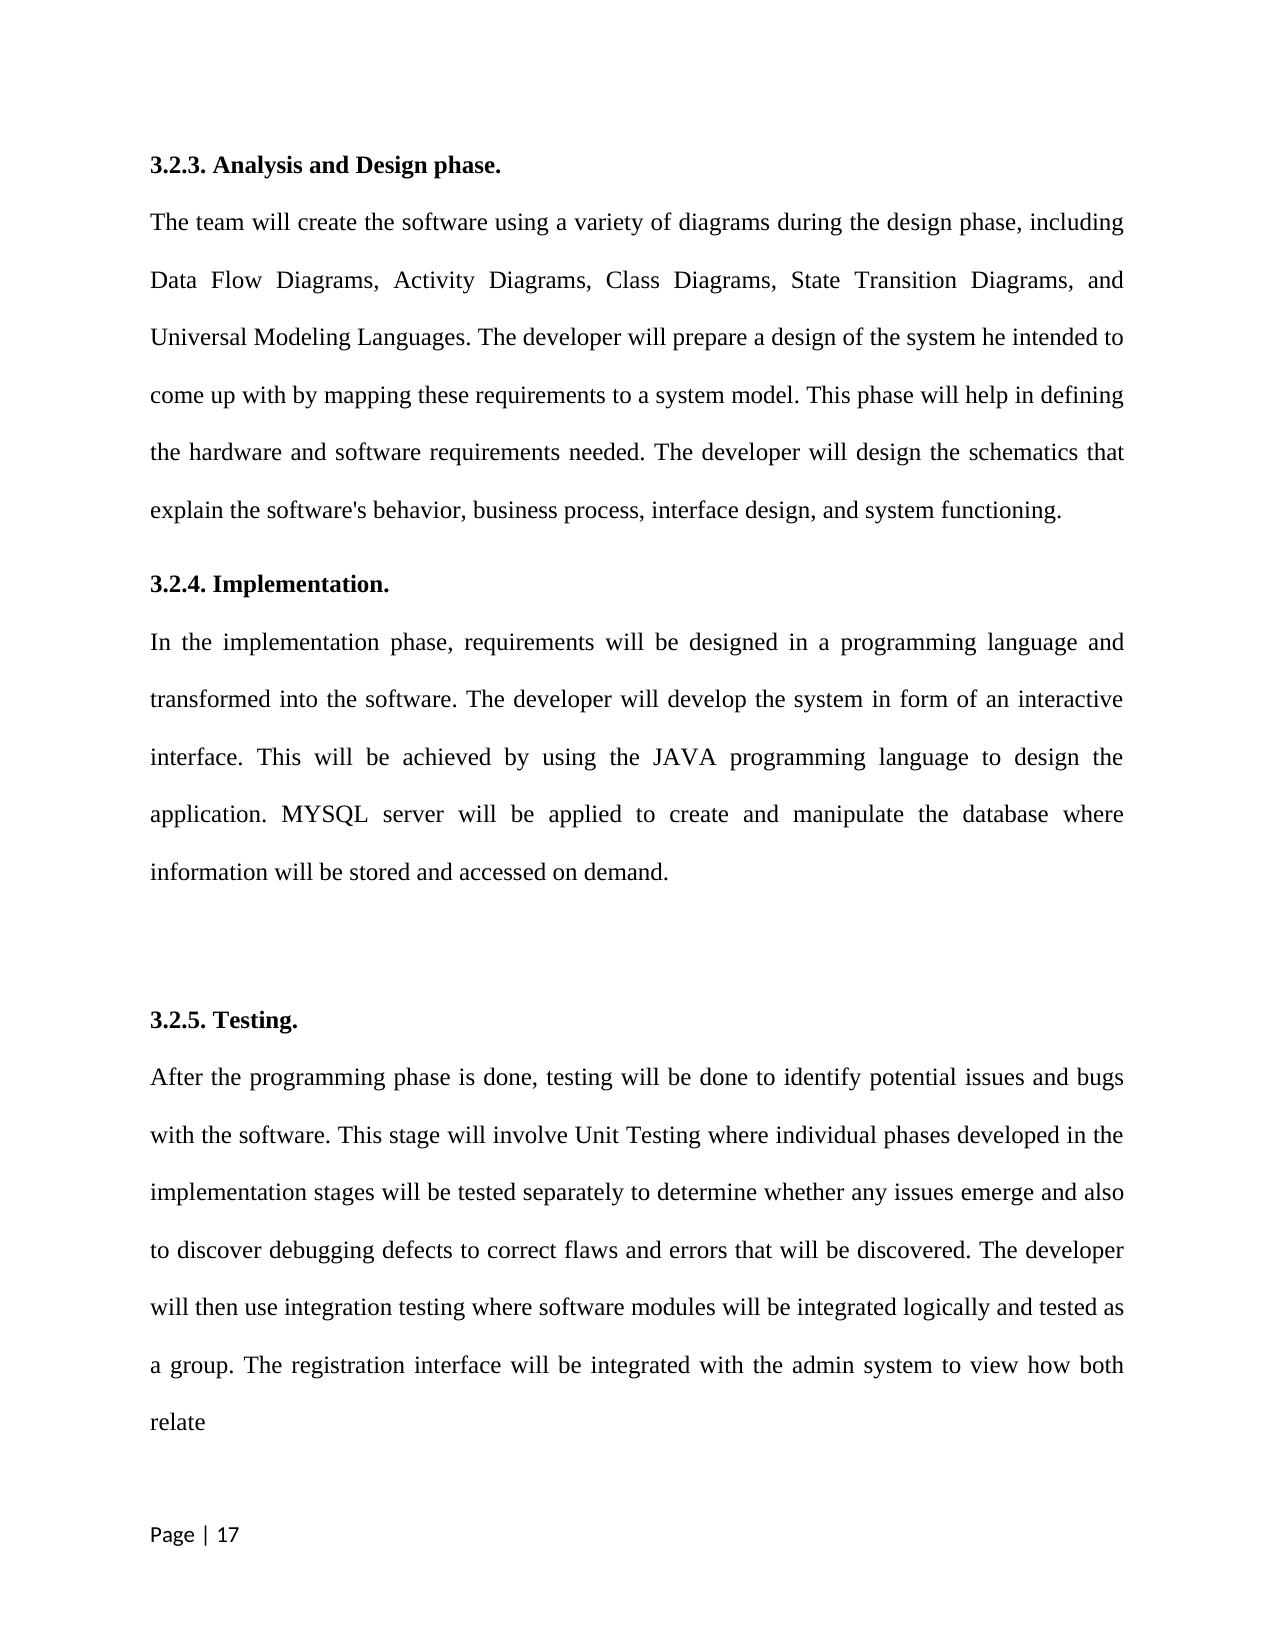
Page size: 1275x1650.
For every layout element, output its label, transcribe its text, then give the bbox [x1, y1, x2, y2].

text The team will create the software using a variety of diagrams during the design phase, including Data Flow Diagrams, Activity Diagrams, Class Diagrams, State Transition Diagrams, and Universal Modeling Languages. The developer will prepare a design of the system he intended to come up with by mapping these requirements to a system model. This phase will help in defining the hardware and software requirements needed. The developer will design the schematics that explain the software's behavior, business process, interface design, and system functioning. [150, 207, 1125, 524]
text In the implementation phase, requirements will be designed in a programming language and transformed into the software. The developer will develop the system in form of an interactive interface. This will be achieved by using the JAVA programming language to design the application. MYSQL server will be applied to create and manipulate the database where information will be stored and accessed on demand. [150, 627, 1125, 885]
subtitle 3.2.5. Testing. [150, 1005, 1125, 1034]
text After the programming phase is done, testing will be done to identify potential issues and bugs with the software. This stage will involve Unit Testing where individual phases developed in the implementation stages will be tested separately to determine whether any issues emerge and also to discover debugging defects to correct flaws and errors that will be discovered. The developer will then use integration testing where software modules will be integrated logically and tested as a group. The registration interface will be integrated with the admin system to view how both relate [150, 1062, 1125, 1436]
subtitle 3.2.3. Analysis and Design phase. [150, 150, 1125, 179]
subtitle 3.2.4. Implementation. [150, 569, 1125, 598]
